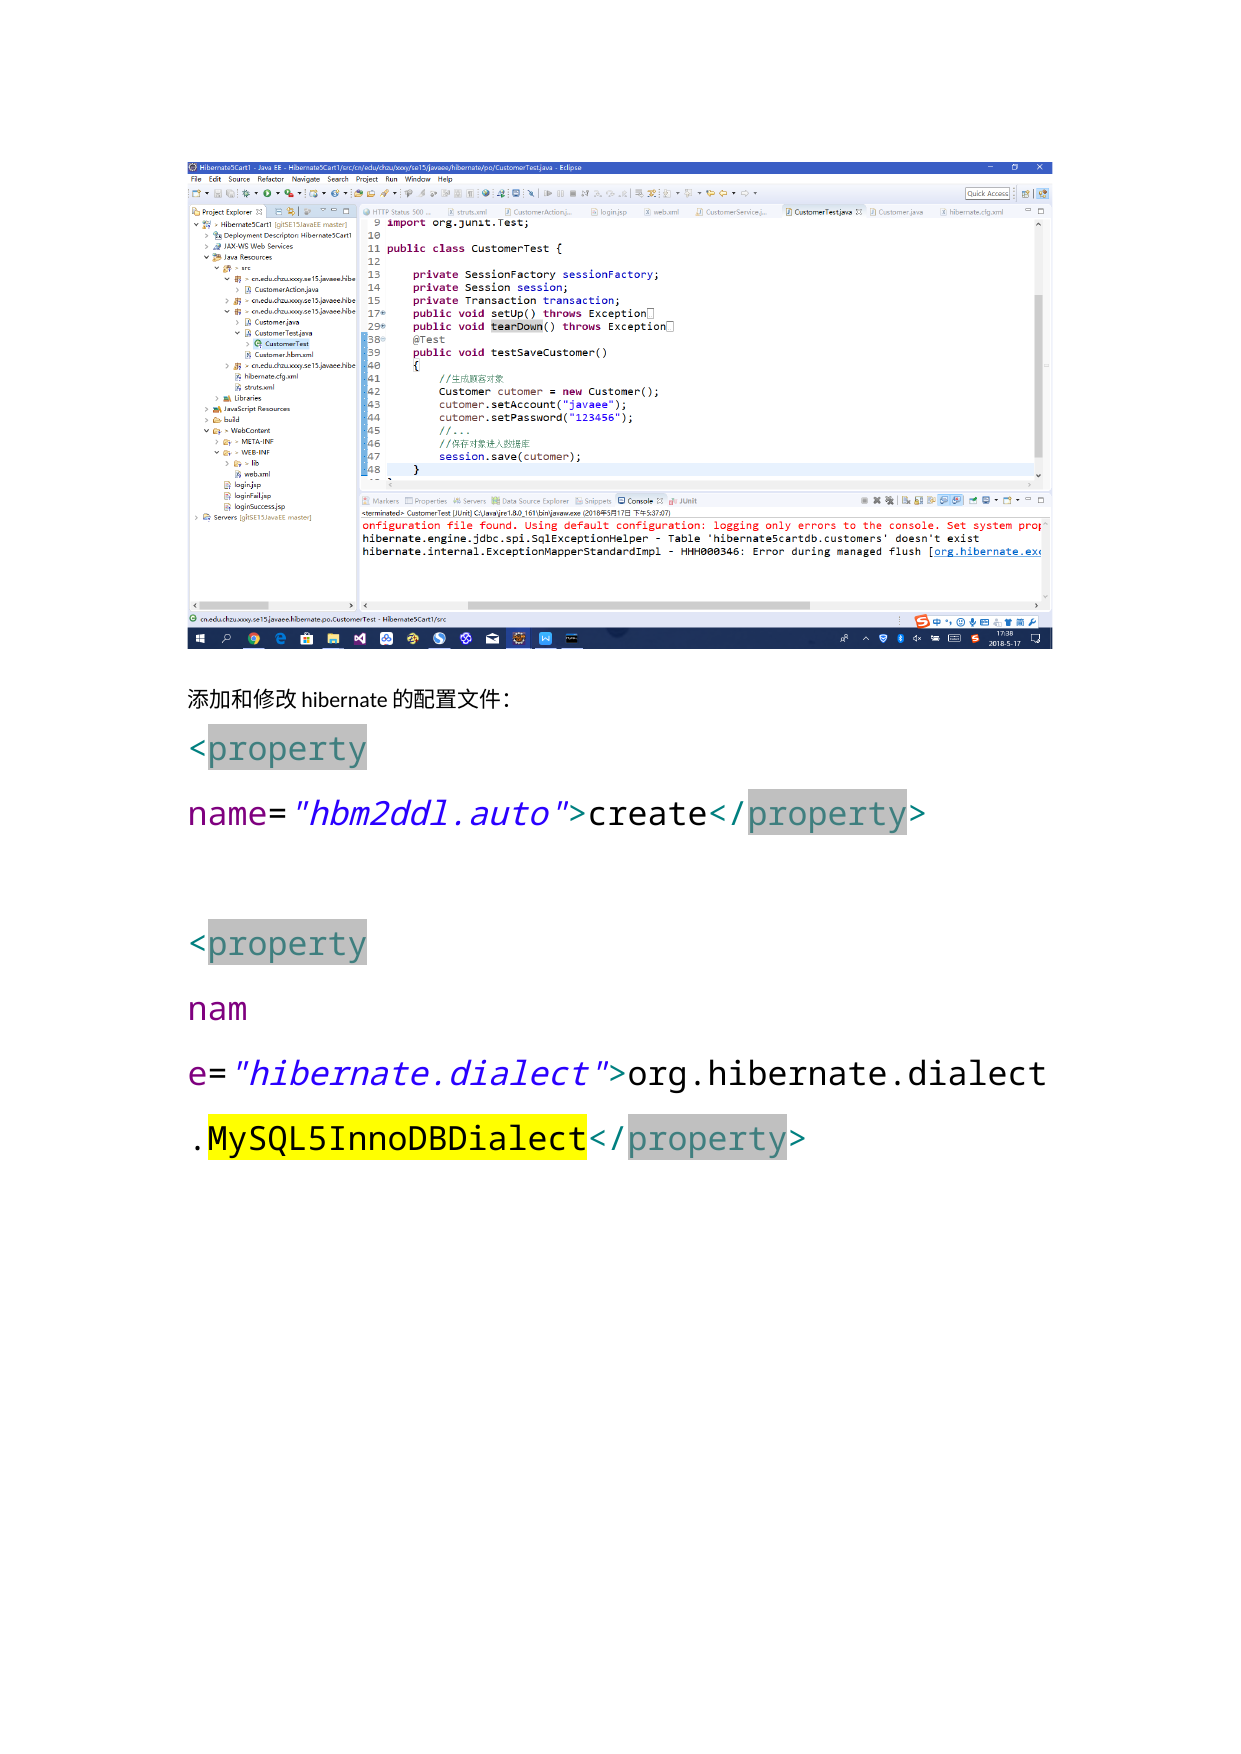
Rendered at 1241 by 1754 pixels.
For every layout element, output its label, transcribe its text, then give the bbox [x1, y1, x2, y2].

text 添加和修改hibernate的配置文件： [187, 682, 1053, 714]
picture [187, 162, 1053, 649]
text <property name="hibernate.dialect">org.hibernate.dialect.MySQL5InnoDBDialect</property> [187, 909, 1053, 1169]
text <property name="hbm2ddl.auto">create</property> [187, 714, 1053, 844]
